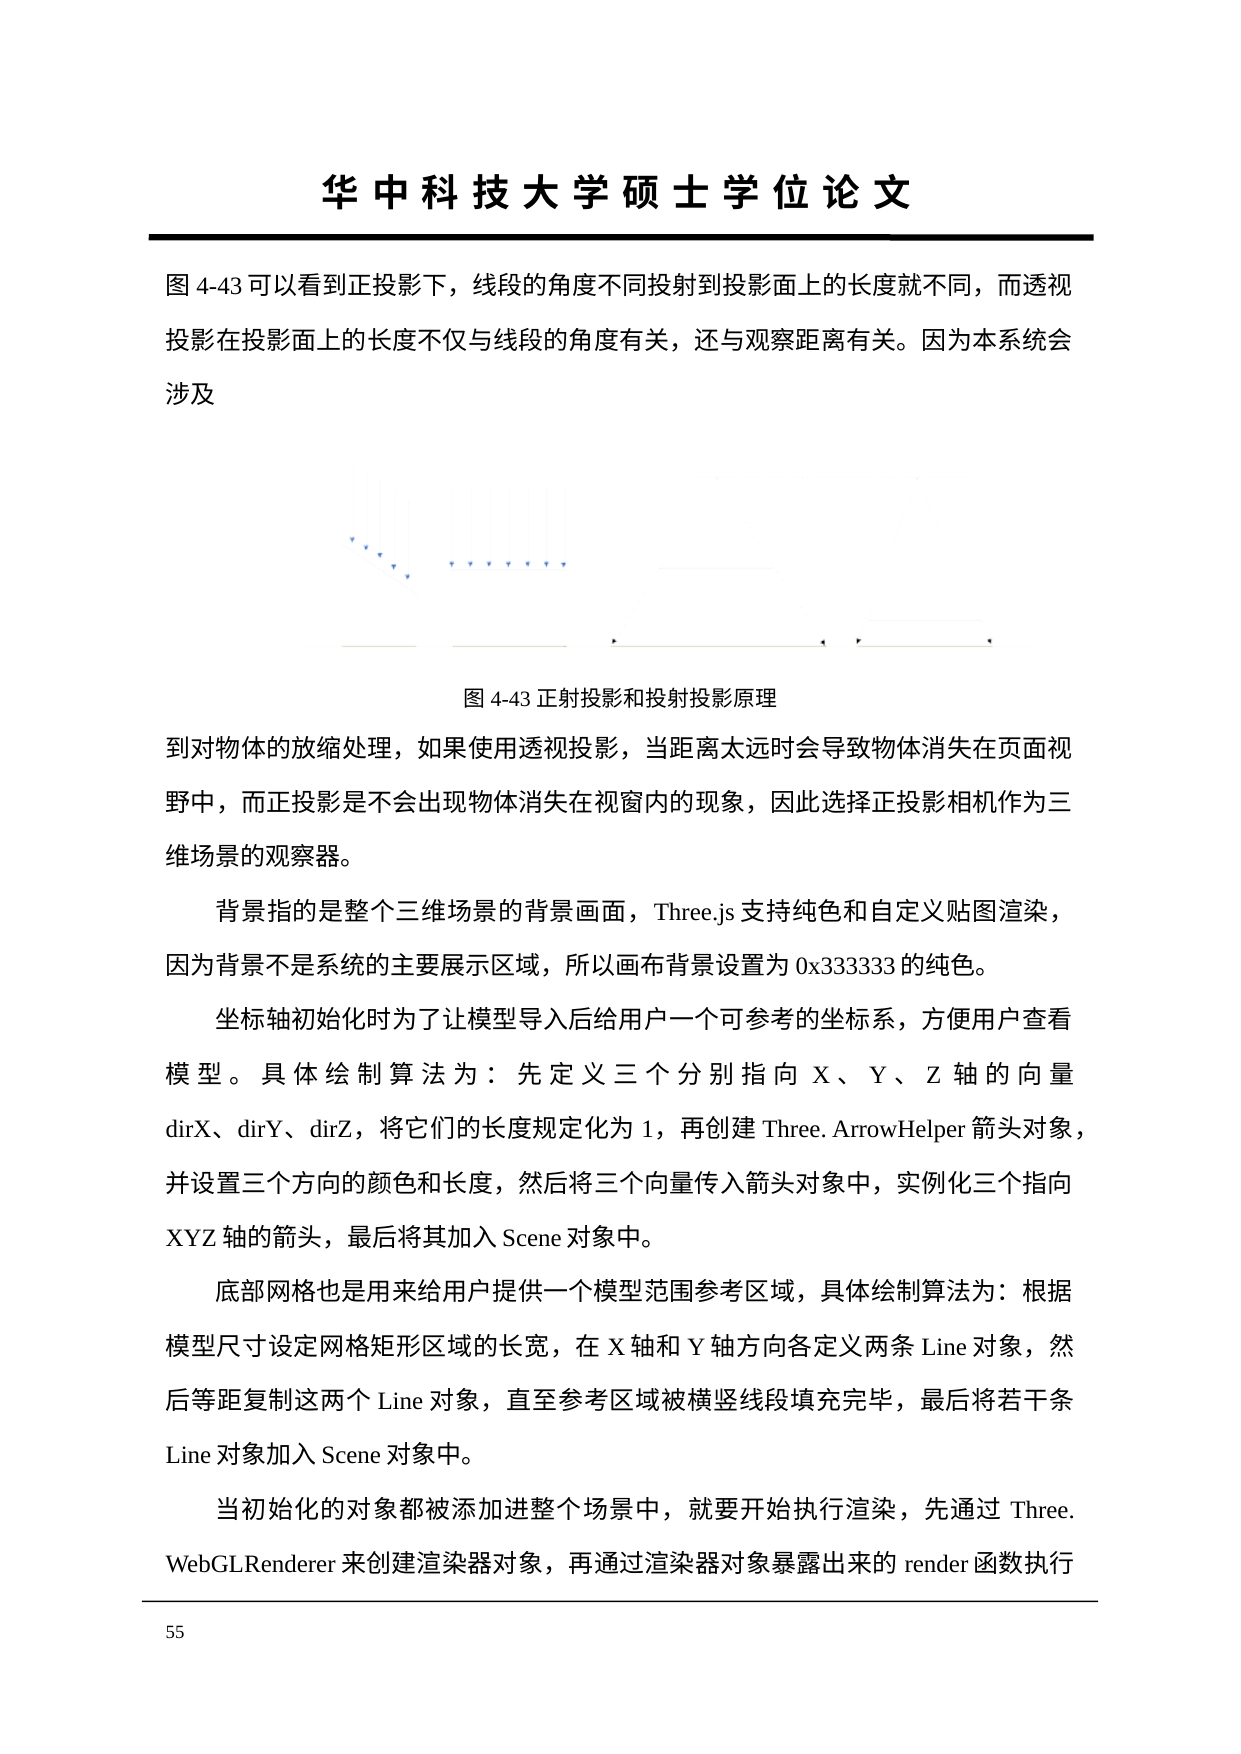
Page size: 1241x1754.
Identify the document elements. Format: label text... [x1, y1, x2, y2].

text 底部网格也是用来给用户提供一个模型范围参考区域，具体绘制算法为：根据模型尺寸设定网格矩形区域的长宽，在X轴和Y轴方向各定义两条Line对象，然后等距复制这两个Line对象，直至参考区域被横竖线段填充完毕，最后将若干条Line对象加入Scene对象中。 [165, 1272, 1075, 1471]
text 到对物体的放缩处理，如果使用透视投影，当距离太远时会导致物体消失在页面视野中，而正投影是不会出现物体消失在视窗内的现象，因此选择正投影相机作为三维场景的观察器。 [165, 728, 1075, 873]
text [165, 266, 1075, 411]
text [165, 1489, 1075, 1580]
text 坐标轴初始化时为了让模型导入后给用户一个可参考的坐标系，方便用户查看模型。具体绘制算法为：先定义三个分别指向X、Y、Z轴的向量dirX、dirY、dirZ，将它们的长度规定化为1，再创建Three. ArrowHelper箭头对象，并设置三个方向的颜色和长度，然后将三个向量传入箭头对象中，实例化三个指向XYZ轴的箭头，最后将其加入Scene对象中。 [165, 1000, 1075, 1254]
text 背景指的是整个三维场景的背景画面，Three.js支持纯色和自定义贴图渲染，因为背景不是系统的主要展示区域，所以画布背景设置为0x333333的纯色。 [165, 891, 1075, 982]
